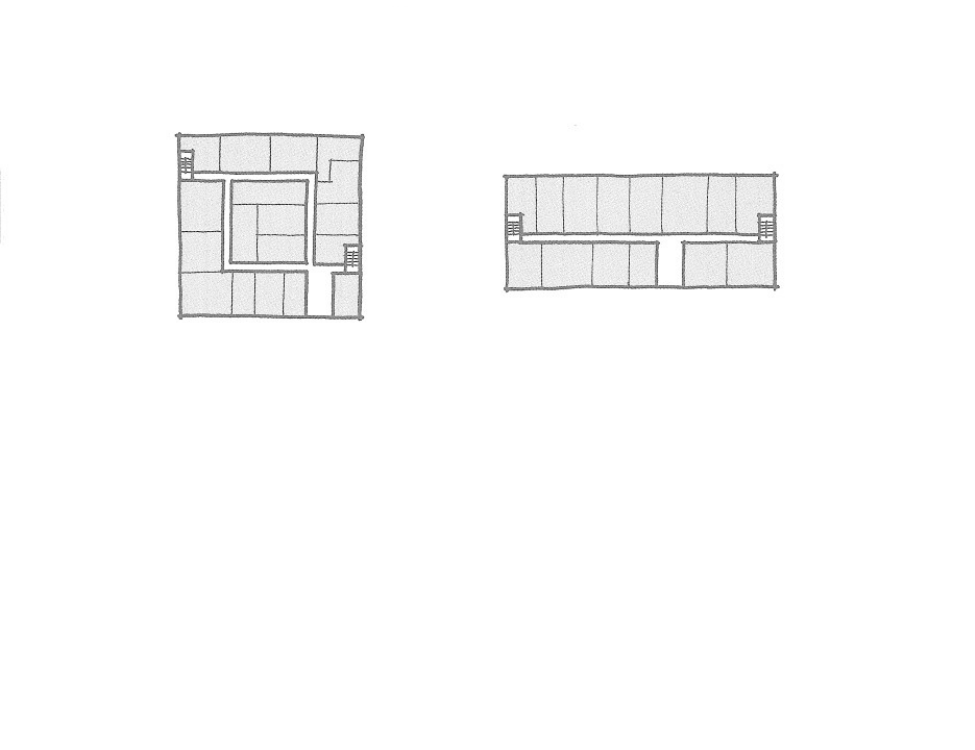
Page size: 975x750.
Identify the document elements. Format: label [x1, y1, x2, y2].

picture [0, 6, 975, 605]
